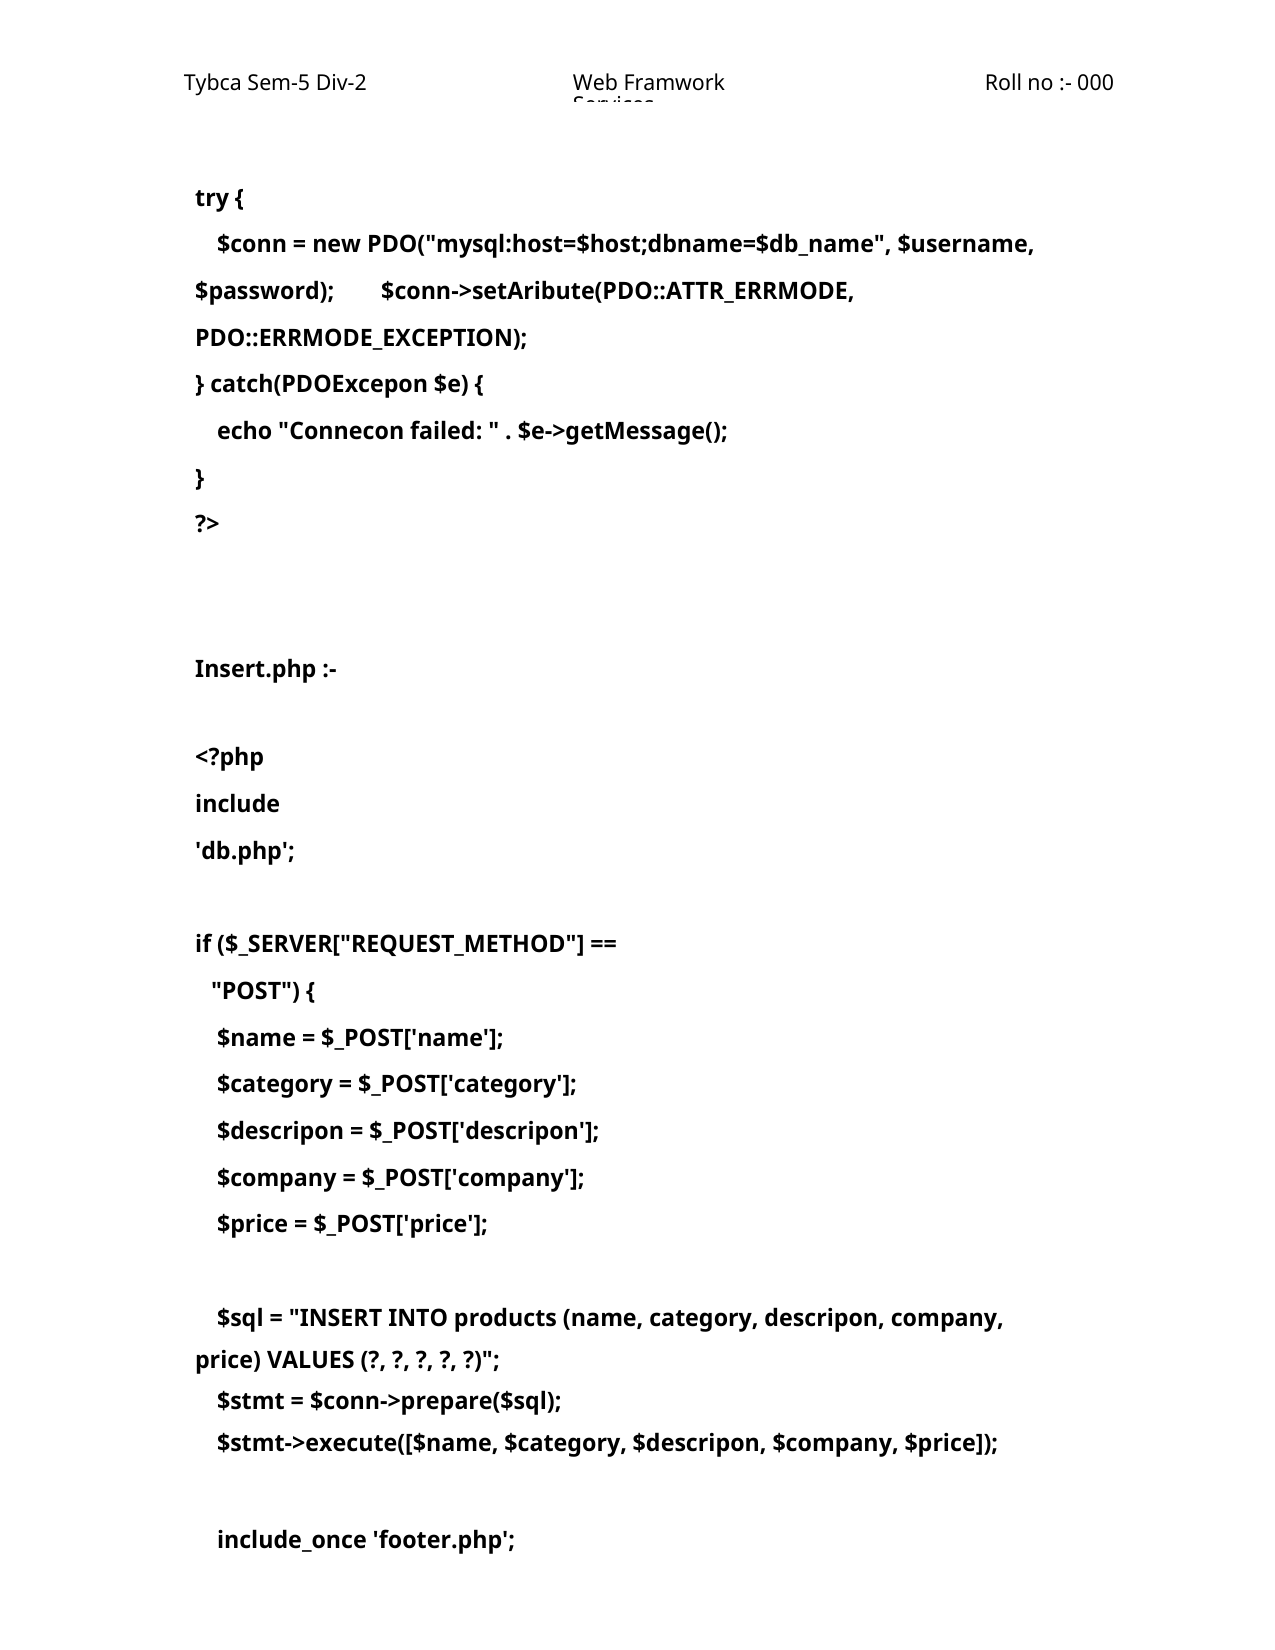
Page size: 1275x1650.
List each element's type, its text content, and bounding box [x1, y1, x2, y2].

text if ($_SERVER["REQUEST_METHOD"] == "POST") { $name = $_POST['name']; $category = $_POST['category']; $descripon = $_POST['descripon']; $company = $_POST['company']; $price = $_POST['price']; [195, 915, 690, 1242]
table_header Roll no :- 000 [810, 74, 1134, 101]
table_header Tybca Sem-5 Div-2 [160, 74, 484, 101]
text $sql = "INSERT INTO products (name, category, descripon, company, price) VALUES (?, ?, ?, ?, ?)"; $stmt = $conn->prepare($sql); $stmt->execute([$name, $category, $descripon, $company, $price]); [195, 1294, 1065, 1459]
text try { $conn = new PDO("mysql:host=$host;dbname=$db_name", $username, $password); $conn->setAribute(PDO::ATTR_ERRMODE, PDO::ERRMODE_EXCEPTION); } catch(PDOExcepon $e) { echo "Connecon failed: " . $e->getMessage(); } ?> [195, 169, 1050, 542]
text <?php include 'db.php'; [195, 728, 375, 869]
text include_once 'footer.php'; [211, 1529, 1125, 1553]
table_header Web Framwork Services [485, 74, 809, 101]
text Insert.php :- [195, 658, 1125, 682]
